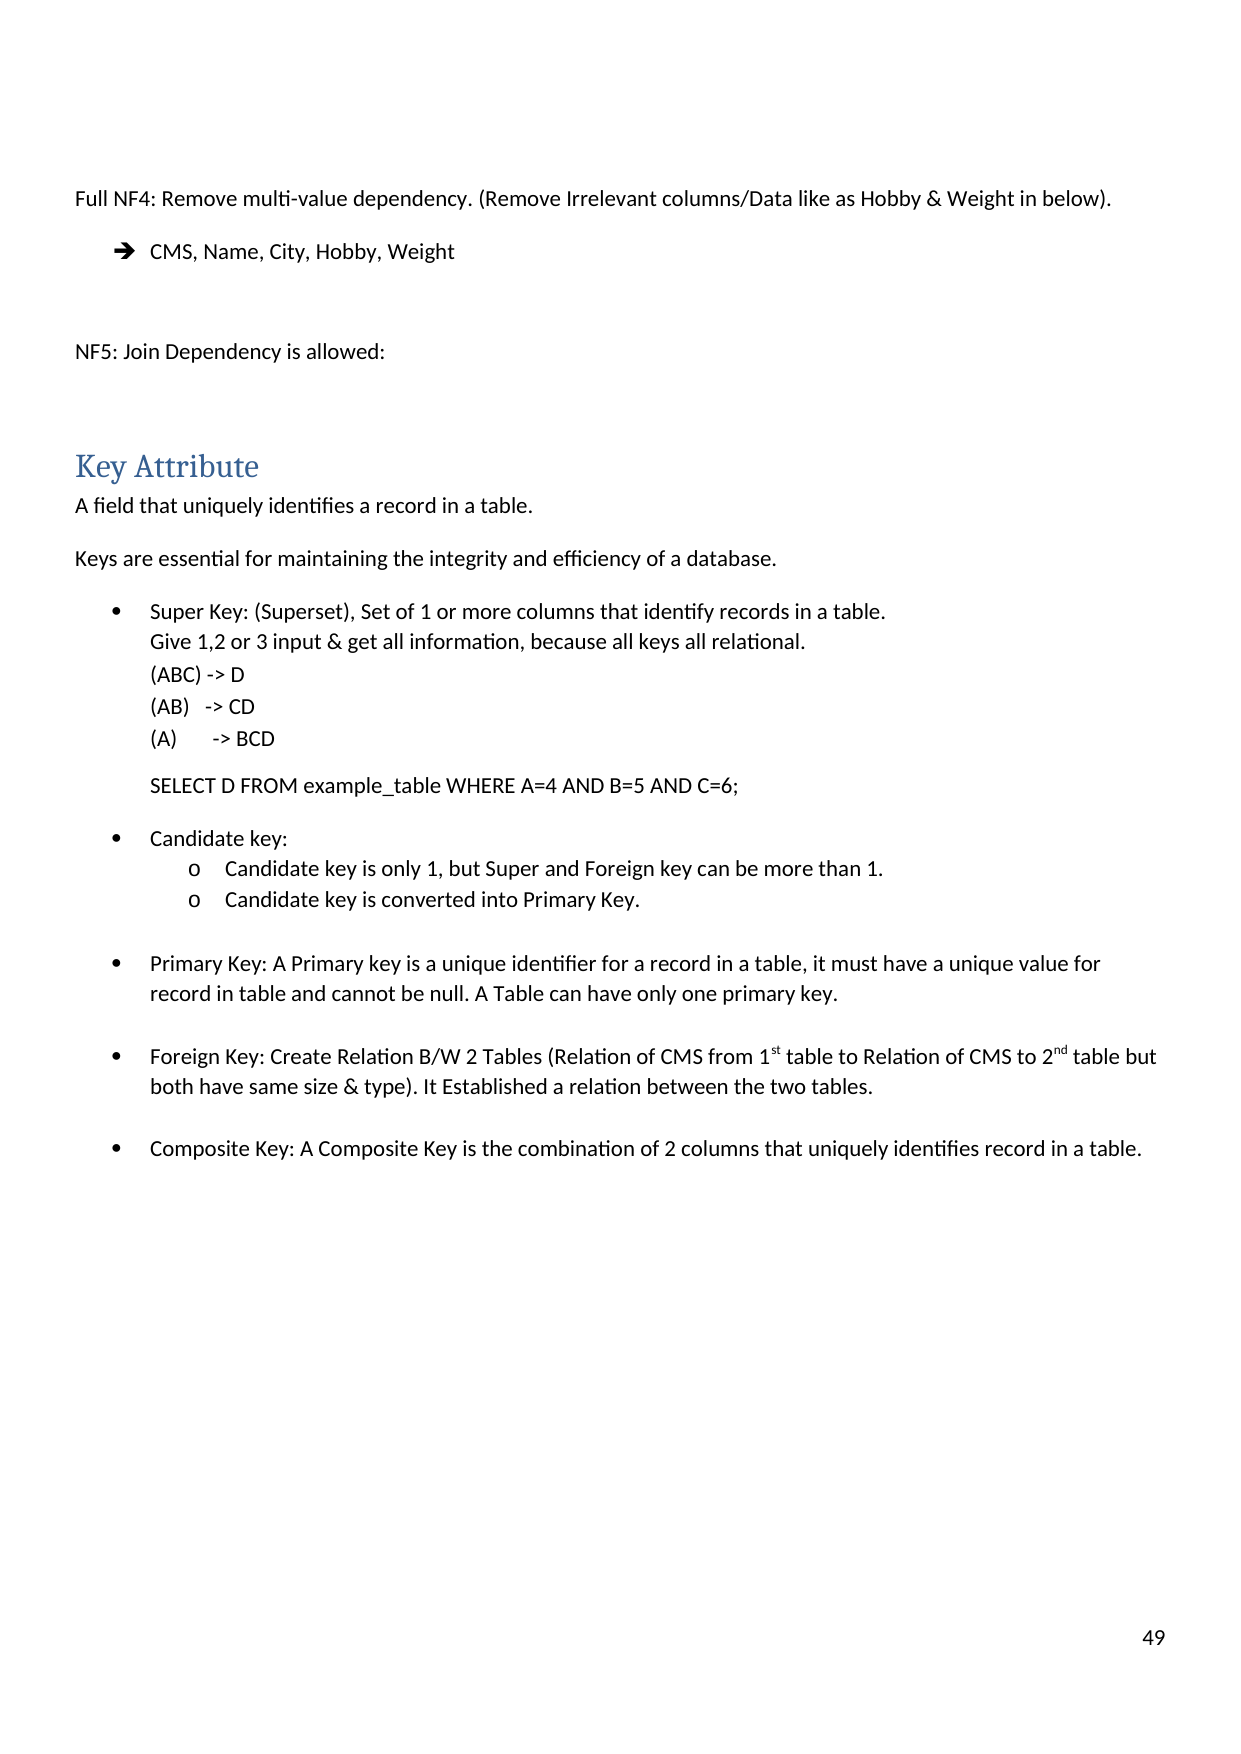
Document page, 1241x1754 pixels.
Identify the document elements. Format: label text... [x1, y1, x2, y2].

list Foreign Key: Create Relation B/W 2 Tables (Relation of CMS from 1st table to Relation of CMS to 2nd table but both have same size & type). It Established a relation between the two tables. [112, 1042, 1165, 1100]
list (ABC) -> D [150, 660, 1165, 688]
list Give 1,2 or 3 input & get all information, because all keys all relational. [150, 627, 1165, 656]
list Candidate key: [112, 824, 1165, 852]
text Full NF4: Remove multi-value dependency. (Remove Irrelevant columns/Data like as Hobby & Weight in below). [75, 184, 1165, 212]
list -> BCD [150, 724, 1165, 752]
subtitle Key Attribute [75, 447, 1165, 486]
list Candidate key is only 1, but Super and Foreign key can be more than 1. [187, 854, 1165, 883]
text Keys are essential for maintaining the integrity and efficiency of a database. [75, 544, 1165, 572]
text A field that uniquely identifies a record in a table. [75, 491, 1165, 519]
list Super Key: (Superset), Set of 1 or more columns that identify records in a table. [112, 597, 1165, 625]
list Composite Key: A Composite Key is the combination of 2 columns that uniquely identifies record in a table. [112, 1134, 1165, 1162]
list CMS, Name, City, Hobby, Weight [112, 237, 1165, 265]
list Primary Key: A Primary key is a unique identifier for a record in a table, it must have a unique value for record in table and cannot be null. A Table can have only one primary key. [112, 949, 1165, 1007]
text SELECT D FROM example_table WHERE A=4 AND B=5 AND C=6; [150, 771, 1165, 799]
list (AB) -> CD [150, 692, 1165, 720]
list Candidate key is converted into Primary Key. [187, 886, 1165, 915]
text NF5: Join Dependency is allowed: [75, 337, 1165, 365]
